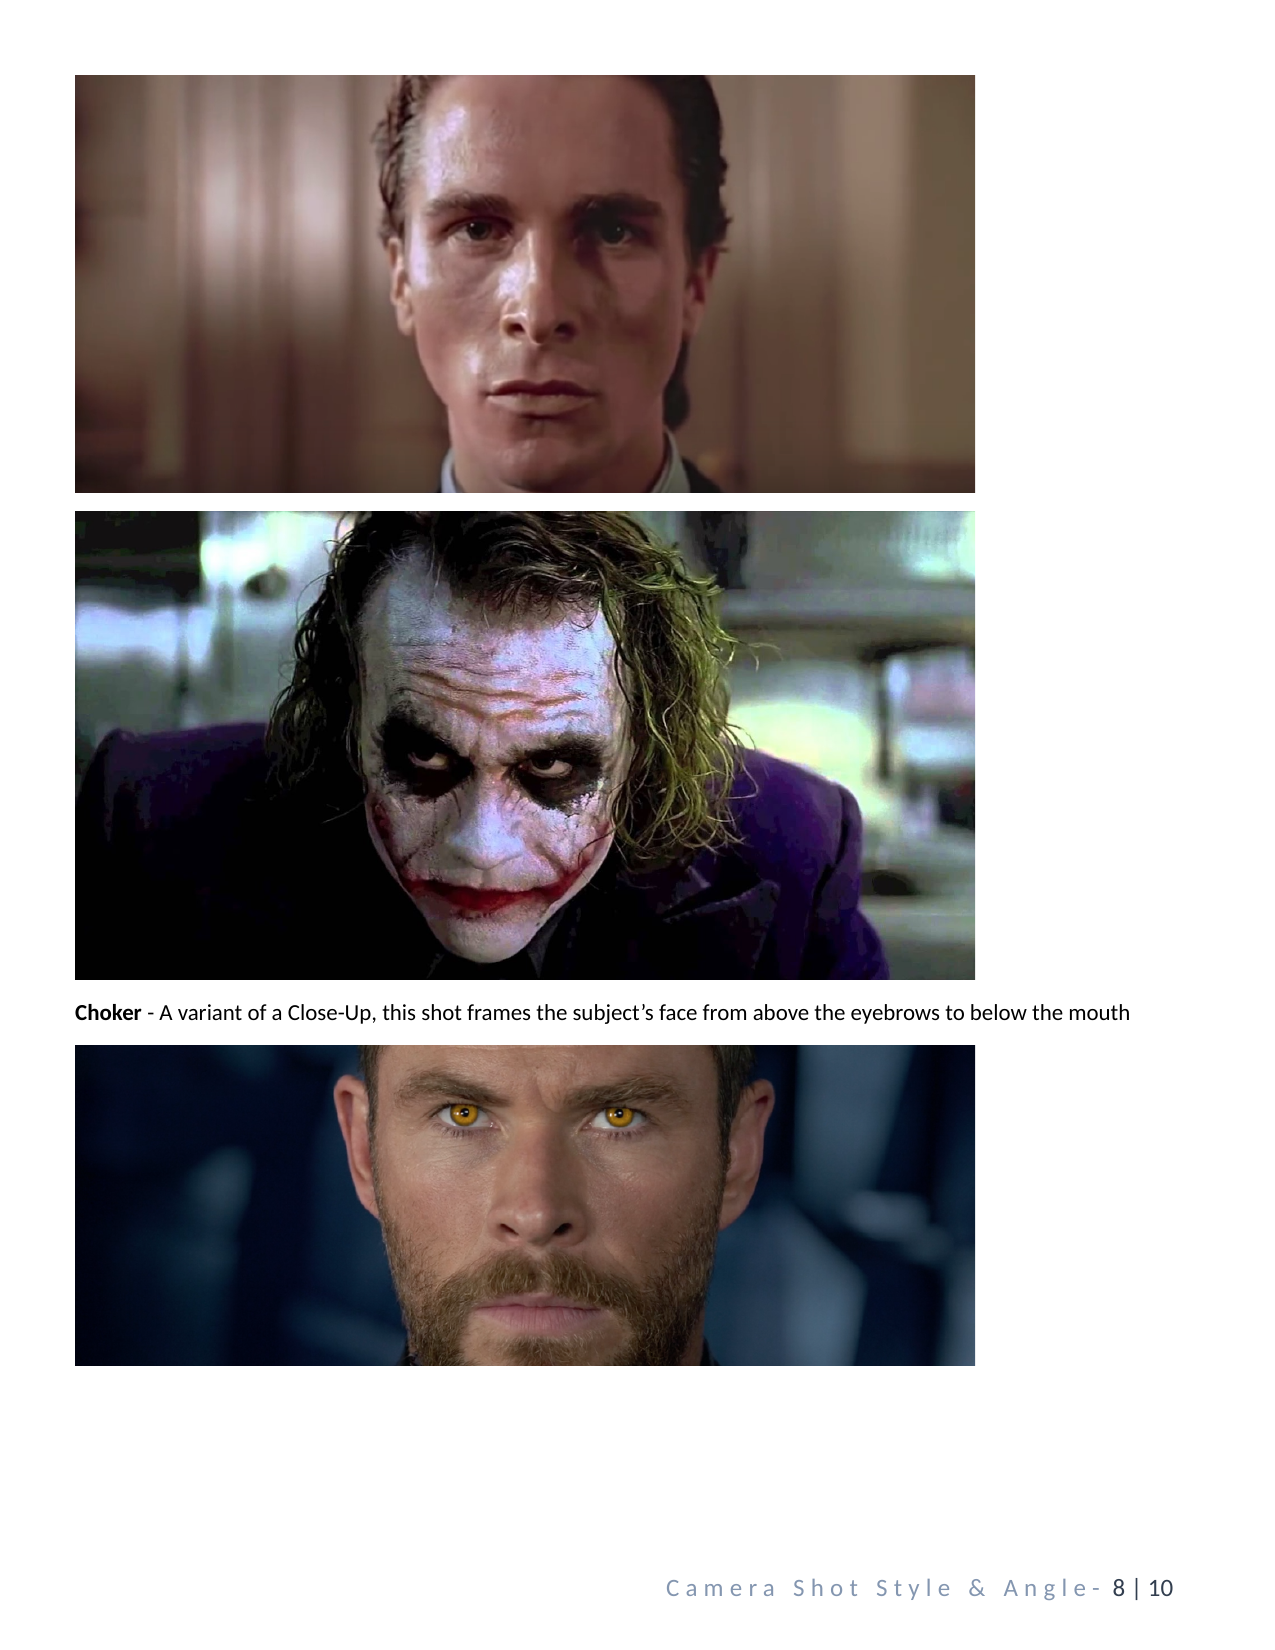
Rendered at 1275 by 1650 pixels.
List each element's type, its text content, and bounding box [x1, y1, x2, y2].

picture [75, 1045, 976, 1366]
picture [75, 511, 976, 980]
text Choker - A variant of a Close-Up, this shot frames the subject’s face from above the eyebrows to below the mouth [75, 998, 1200, 1026]
picture [75, 75, 976, 493]
